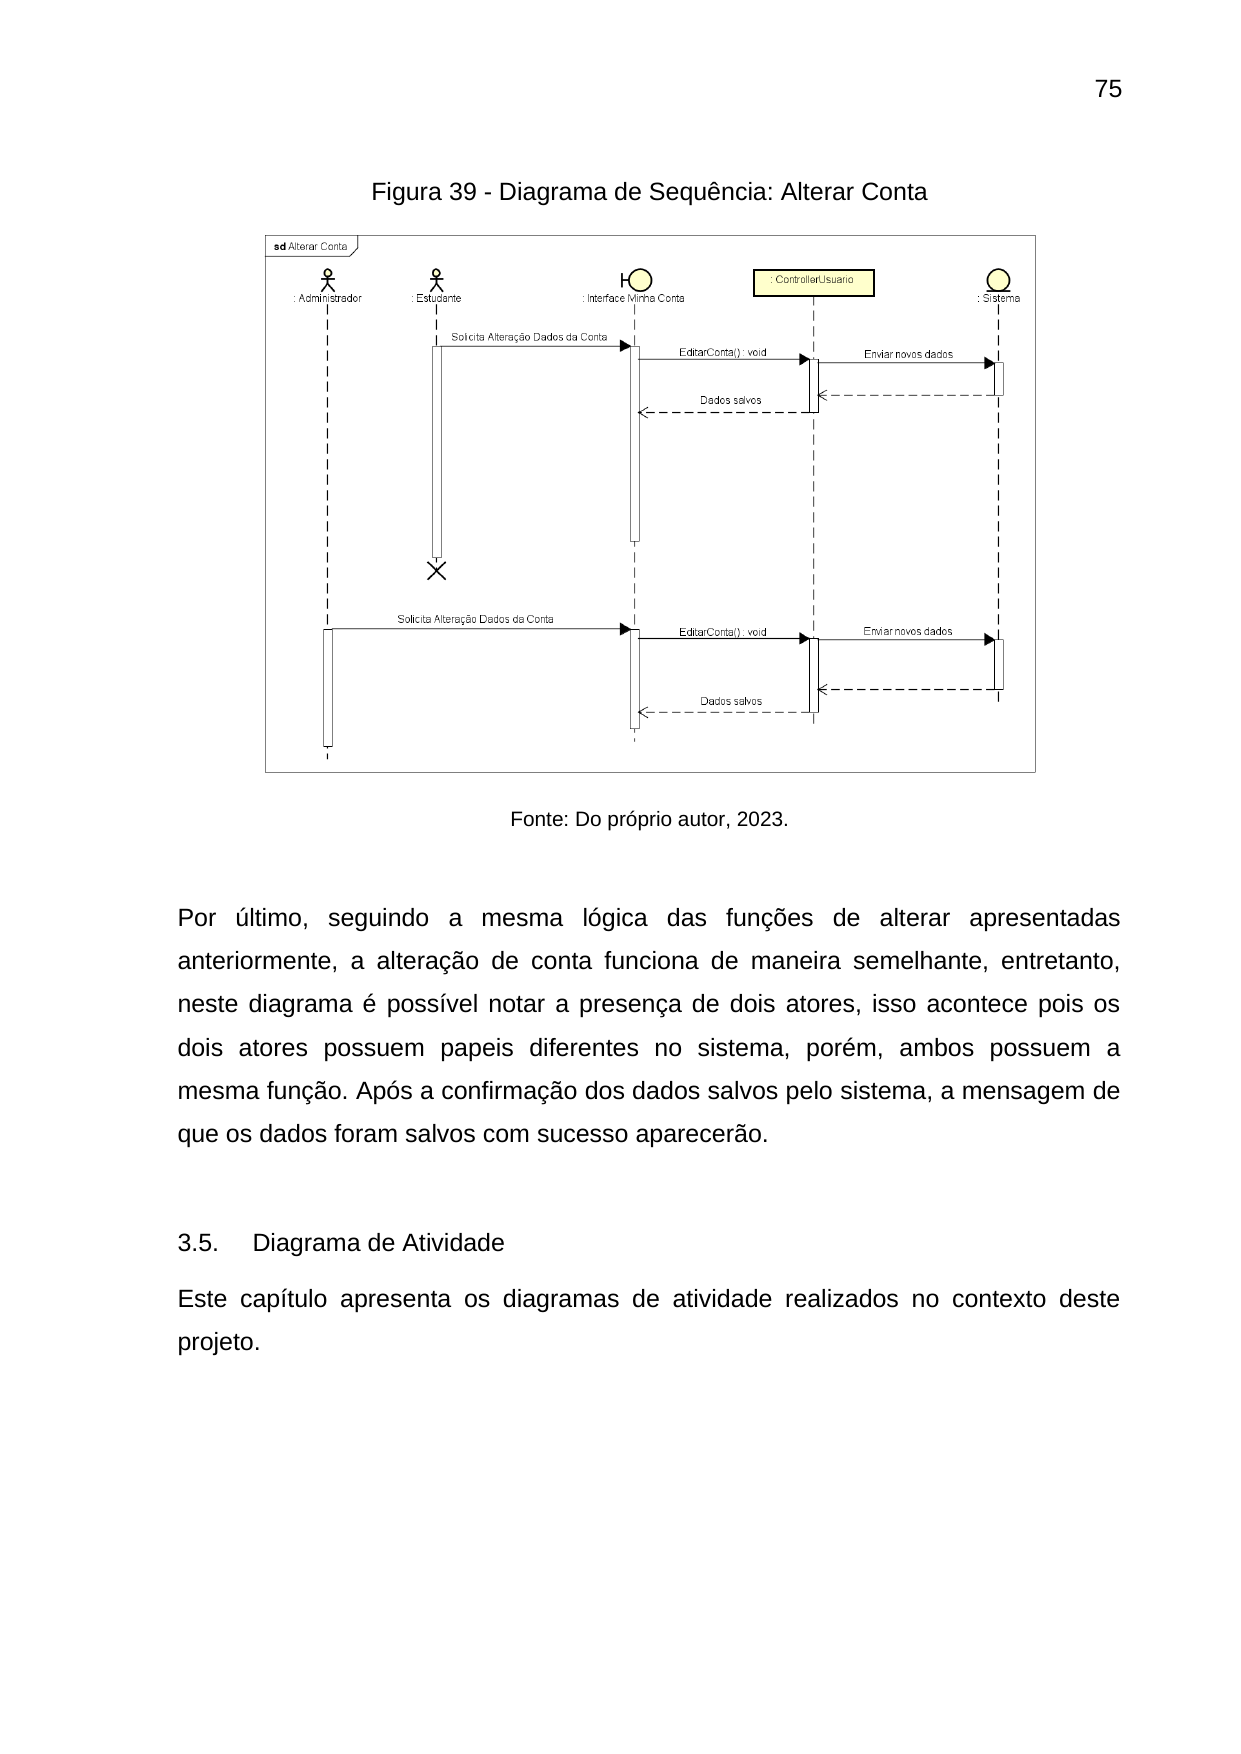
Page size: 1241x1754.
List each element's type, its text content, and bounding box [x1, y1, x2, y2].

text Este capítulo apresenta os diagramas de atividade realizados no contexto deste projeto. [177, 1284, 1122, 1356]
text Figura 39 - Diagrama de Sequência: Alterar Conta [177, 177, 1122, 206]
picture [256, 226, 1043, 780]
text Fonte: Do próprio autor, 2023. [177, 806, 1122, 830]
text Por último, seguindo a mesma lógica das funções de alterar apresentadas anteriormente, a alteração de conta funciona de maneira semelhante, entretanto, neste diagrama é possível notar a presença de dois atores, isso acontece pois os dois atores possuem papeis diferentes no sistema, porém, ambos possuem a mesma função. Após a confirmação dos dados salvos pelo sistema, a mensagem de que os dados foram salvos com sucesso aparecerão. [177, 903, 1122, 1148]
subtitle Diagrama de Atividade [177, 1228, 1122, 1257]
